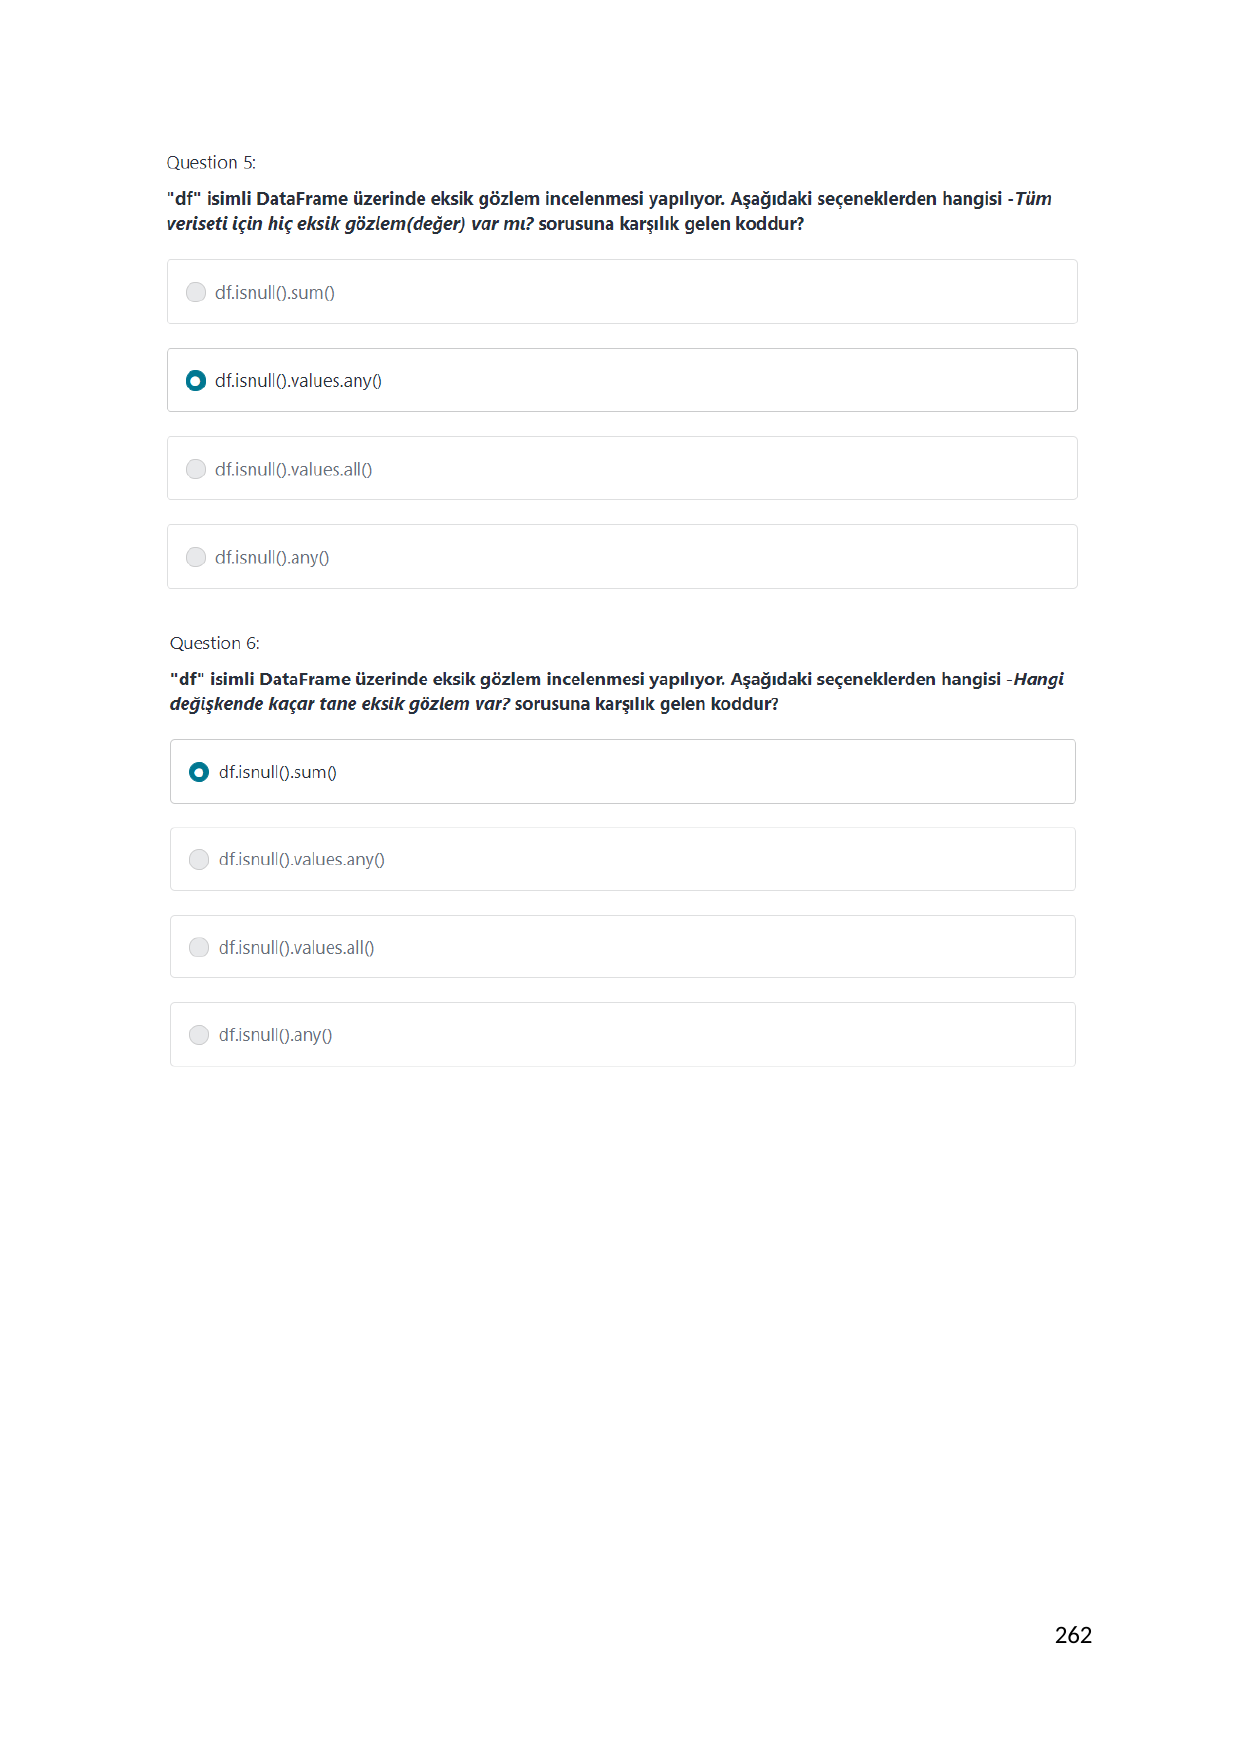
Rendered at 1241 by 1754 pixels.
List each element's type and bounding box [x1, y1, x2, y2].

picture [147, 147, 1093, 607]
picture [147, 625, 1093, 1085]
